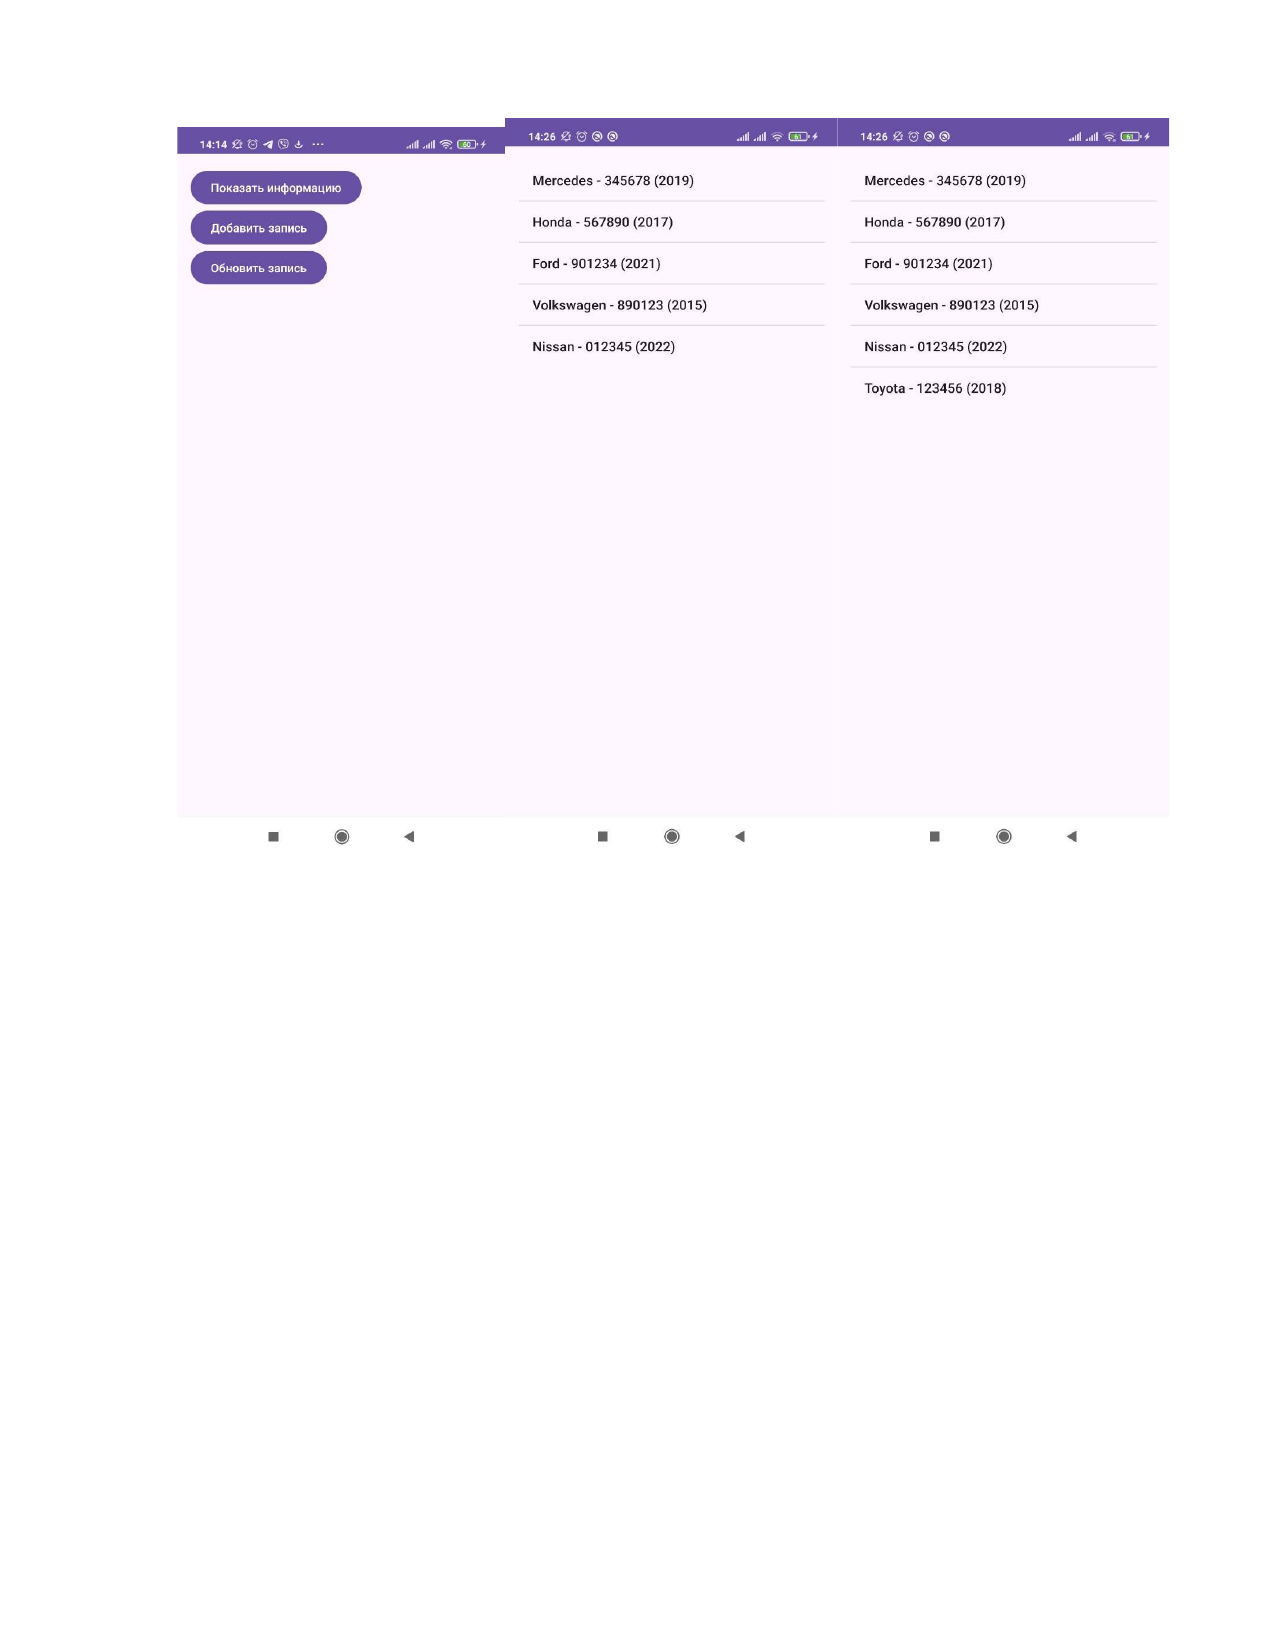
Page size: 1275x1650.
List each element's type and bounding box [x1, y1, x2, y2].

picture [177, 118, 1170, 856]
